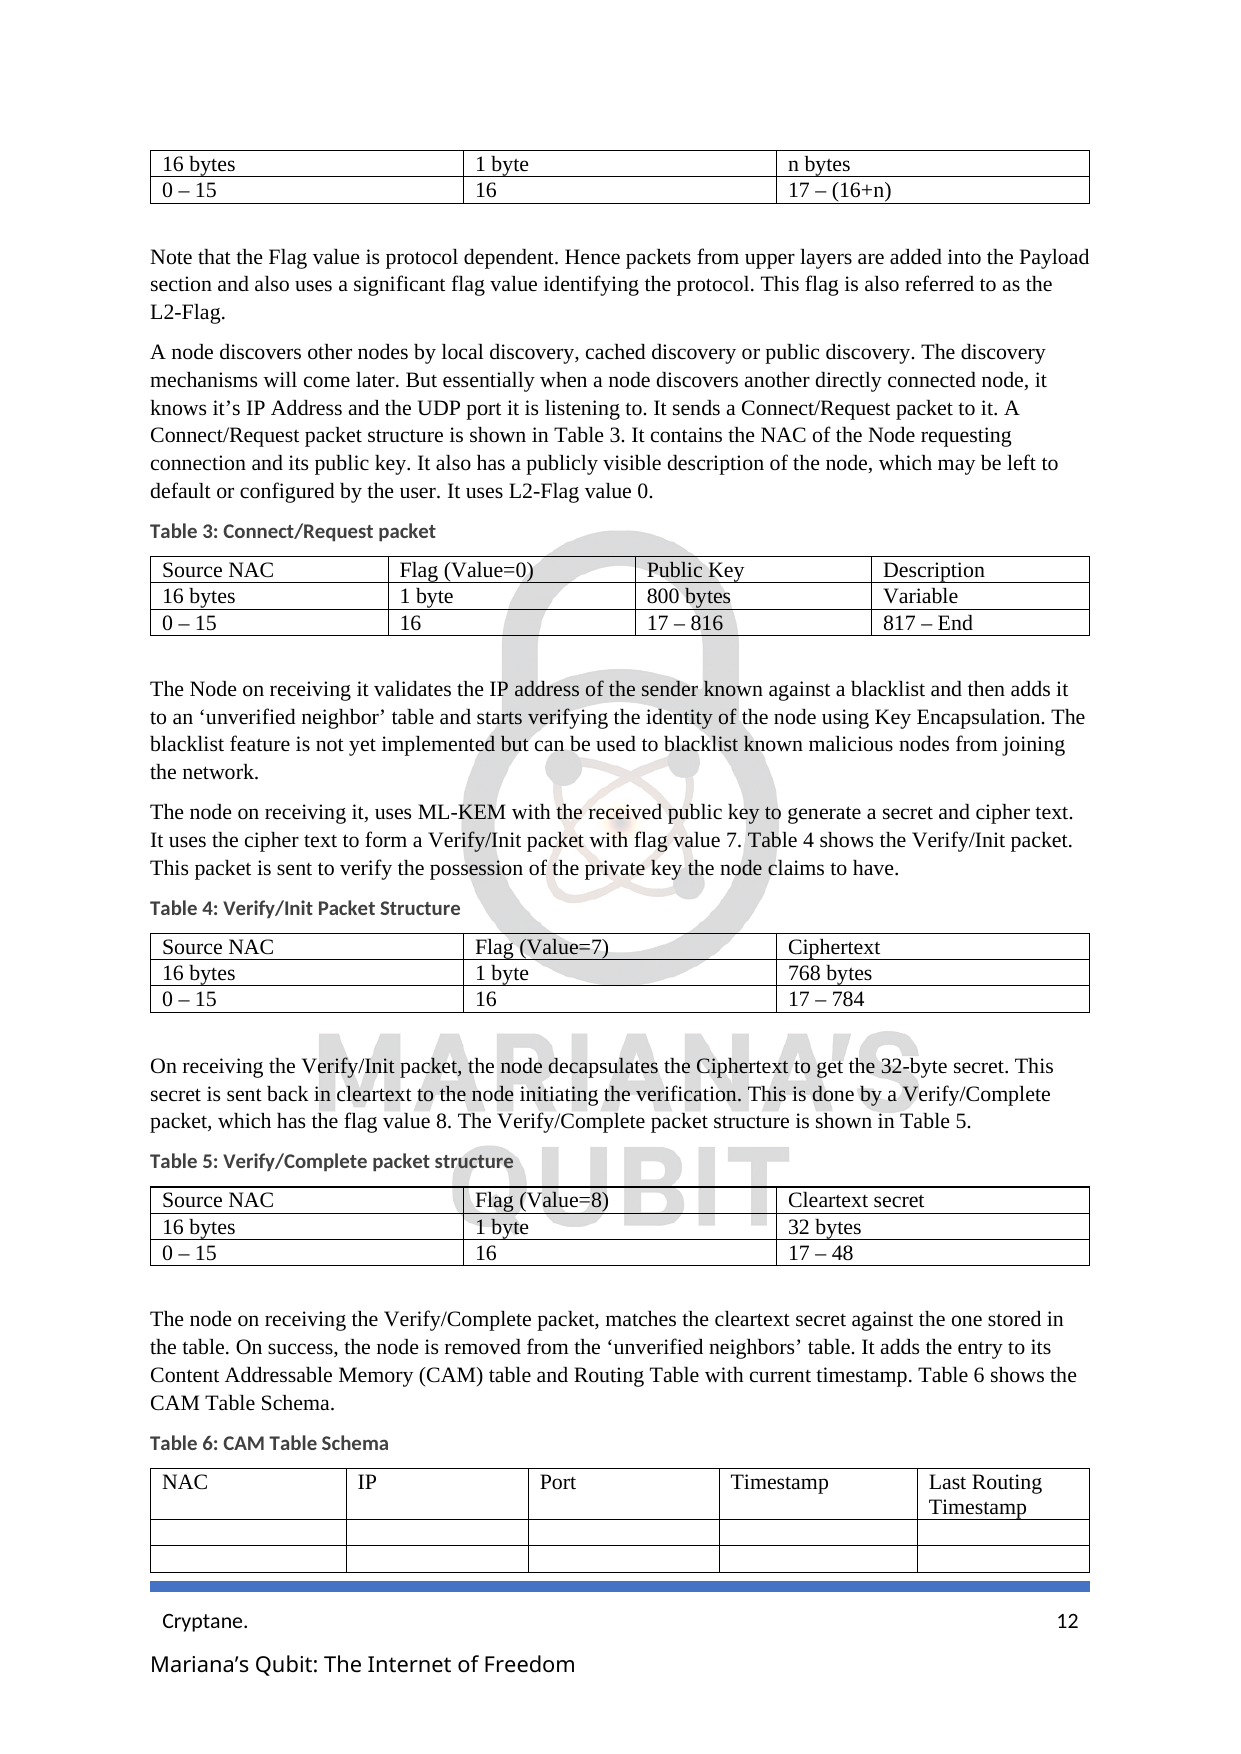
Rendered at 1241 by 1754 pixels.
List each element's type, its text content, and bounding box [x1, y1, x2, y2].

table_cell 0 – 15 [151, 177, 463, 202]
table_cell 0 – 15 [151, 1240, 463, 1265]
table_header Source NAC [151, 557, 388, 582]
table_cell 16 bytes [151, 960, 463, 985]
table_header Description [872, 557, 1089, 582]
text The node on receiving it, uses ML-KEM with the received public key to generate a secret and cipher text. It uses the cipher text to form a Verify/Init packet with flag value 7. Table 4 shows the Verify/Init packet. This packet is sent to verify the possession of the private key the node claims to have. [150, 799, 1090, 880]
table_header Cleartext secret [777, 1188, 1089, 1213]
table_cell n bytes [777, 151, 1089, 176]
table_header IP [347, 1469, 528, 1519]
text The node on receiving the Verify/Complete packet, matches the cleartext secret against the one stored in the table. On success, the node is removed from the ‘unverified neighbors’ table. It adds the entry to its Content Addressable Memory (CAM) table and Routing Table with current timestamp. Table 6 shows the CAM Table Schema. [150, 1306, 1090, 1415]
table_cell [347, 1546, 528, 1572]
table_header Source NAC [151, 1188, 463, 1213]
table_cell 817 – End [872, 610, 1089, 635]
table_cell 1 byte [464, 960, 776, 985]
table_cell 17 – 48 [777, 1240, 1089, 1265]
text Table 6: CAM Table Schema [150, 1430, 1090, 1455]
table_header Flag (Value=7) [464, 934, 776, 959]
table_header Port [529, 1469, 719, 1519]
table_cell 17 – 784 [777, 986, 1089, 1012]
text Table 5: Verify/Complete packet structure [150, 1148, 1090, 1174]
table_cell 16 bytes [151, 151, 463, 176]
table_cell [347, 1520, 528, 1545]
table_cell [918, 1546, 1089, 1572]
table_cell 16 bytes [151, 1214, 463, 1239]
text On receiving the Verify/Init packet, the node decapsulates the Ciphertext to get the 32-byte secret. This secret is sent back in cleartext to the node initiating the verification. This is done by a Verify/Complete packet, which has the flag value 8. The Verify/Complete packet structure is shown in Table 5. [150, 1053, 1090, 1133]
table_cell [529, 1520, 719, 1545]
table_header Timestamp [720, 1469, 917, 1519]
table_header Ciphertext [777, 934, 1089, 959]
table_cell [151, 1520, 346, 1545]
text Note that the Flag value is protocol dependent. Hence packets from upper layers are added into the Payload section and also uses a significant flag value identifying the protocol. This flag is also referred to as the L2-Flag. [150, 244, 1090, 324]
table_header Last Routing Timestamp [918, 1469, 1089, 1519]
text A node discovers other nodes by local discovery, cached discovery or public discovery. The discovery mechanisms will come later. But essentially when a node discovers another directly connected node, it knows it’s IP Address and the UDP port it is listening to. It sends a Connect/Request packet to it. A Connect/Request packet structure is shown in Table 3. It contains the NAC of the Node requesting connection and its public key. It also has a publicly visible description of the node, which may be left to default or configured by the user. It uses L2-Flag value 0. [150, 339, 1090, 503]
table_header NAC [151, 1469, 346, 1519]
table_header Flag (Value=0) [389, 557, 635, 582]
table_cell 17 – (16+n) [777, 177, 1089, 202]
table_cell 16 [464, 177, 776, 202]
table_cell 1 byte [464, 1214, 776, 1239]
table_cell [720, 1520, 917, 1545]
table_cell 16 [464, 1240, 776, 1265]
table_cell [529, 1546, 719, 1572]
table_cell [151, 1546, 346, 1572]
table_cell [720, 1546, 917, 1572]
table_cell Variable [872, 583, 1089, 608]
table_header Source NAC [151, 934, 463, 959]
table_cell [918, 1520, 1089, 1545]
table_cell 1 byte [464, 151, 776, 176]
table_header Flag (Value=8) [464, 1188, 776, 1213]
table_header Public Key [636, 557, 871, 582]
table_cell 0 – 15 [151, 610, 388, 635]
table_cell 1 byte [389, 583, 635, 608]
table_cell 0 – 15 [151, 986, 463, 1012]
text Table 4: Verify/Init Packet Structure [150, 895, 1090, 920]
table_cell 800 bytes [636, 583, 871, 608]
text Table 3: Connect/Request packet [150, 518, 1090, 543]
table_cell 17 – 816 [636, 610, 871, 635]
table_cell 16 bytes [151, 583, 388, 608]
text The Node on receiving it validates the IP address of the sender known against a blacklist and then adds it to an ‘unverified neighbor’ table and starts verifying the identity of the node using Key Encapsulation. The blacklist feature is not yet implemented but can be used to blacklist known malicious nodes from joining the network. [150, 676, 1090, 784]
table_cell 16 [464, 986, 776, 1012]
table_cell 16 [389, 610, 635, 635]
table_cell 768 bytes [777, 960, 1089, 985]
table_cell 32 bytes [777, 1214, 1089, 1239]
